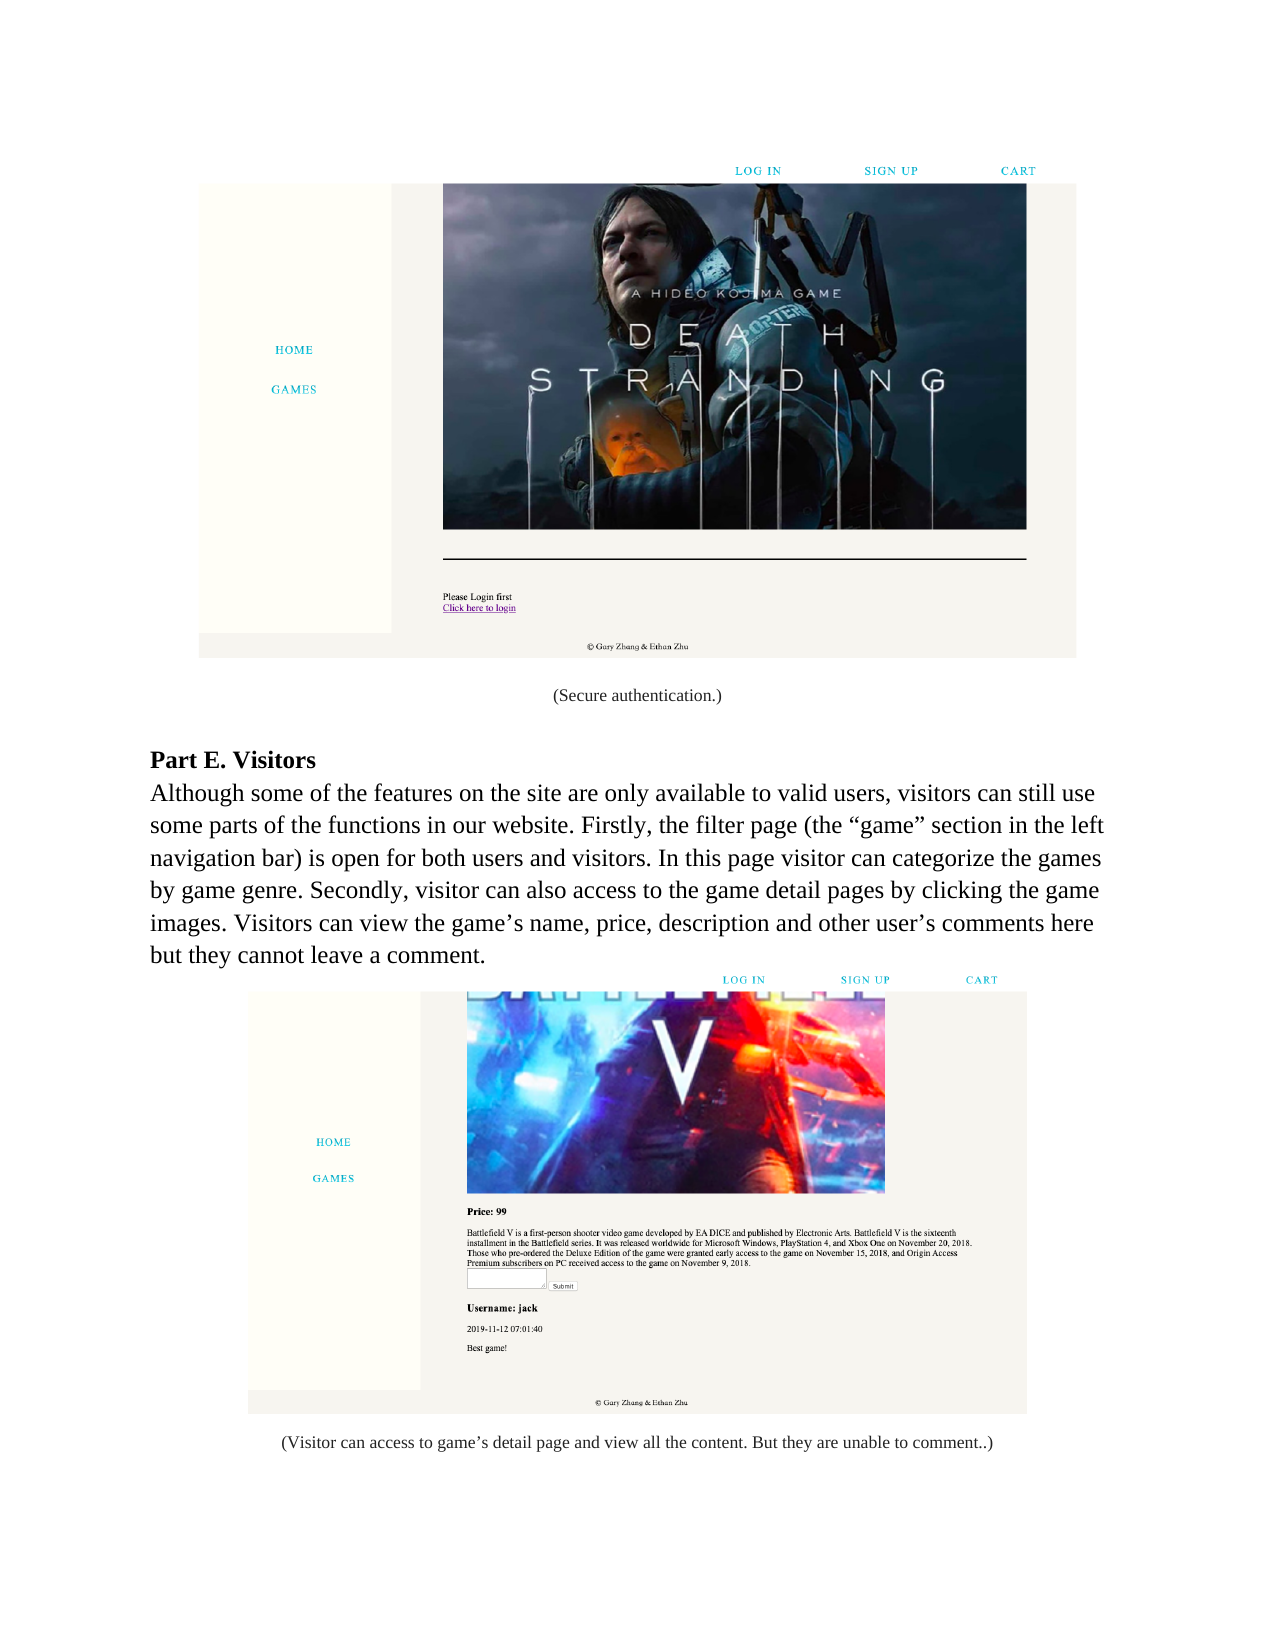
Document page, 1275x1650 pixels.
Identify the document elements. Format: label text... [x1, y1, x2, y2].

text Although some of the features on the site are only available to valid users, visitors can still use some parts of the functions in our website. Firstly, the filter page (the “game” section in the left navigation bar) is open for both users and visitors. In this page visitor can categorize the games by game genre. Secondly, visitor can also access to the game detail pages by clicking the game images. Visitors can view the game’s name, price, description and other user’s comments here but they cannot leave a comment. [150, 776, 1125, 971]
picture [248, 971, 1027, 1414]
picture [198, 158, 1077, 658]
text (Visitor can access to game’s detail page and view all the content. But they are unable to comment..) [150, 1426, 1125, 1459]
text Part E. Visitors [150, 744, 1125, 776]
text (Secure authentication.) [150, 679, 1125, 711]
